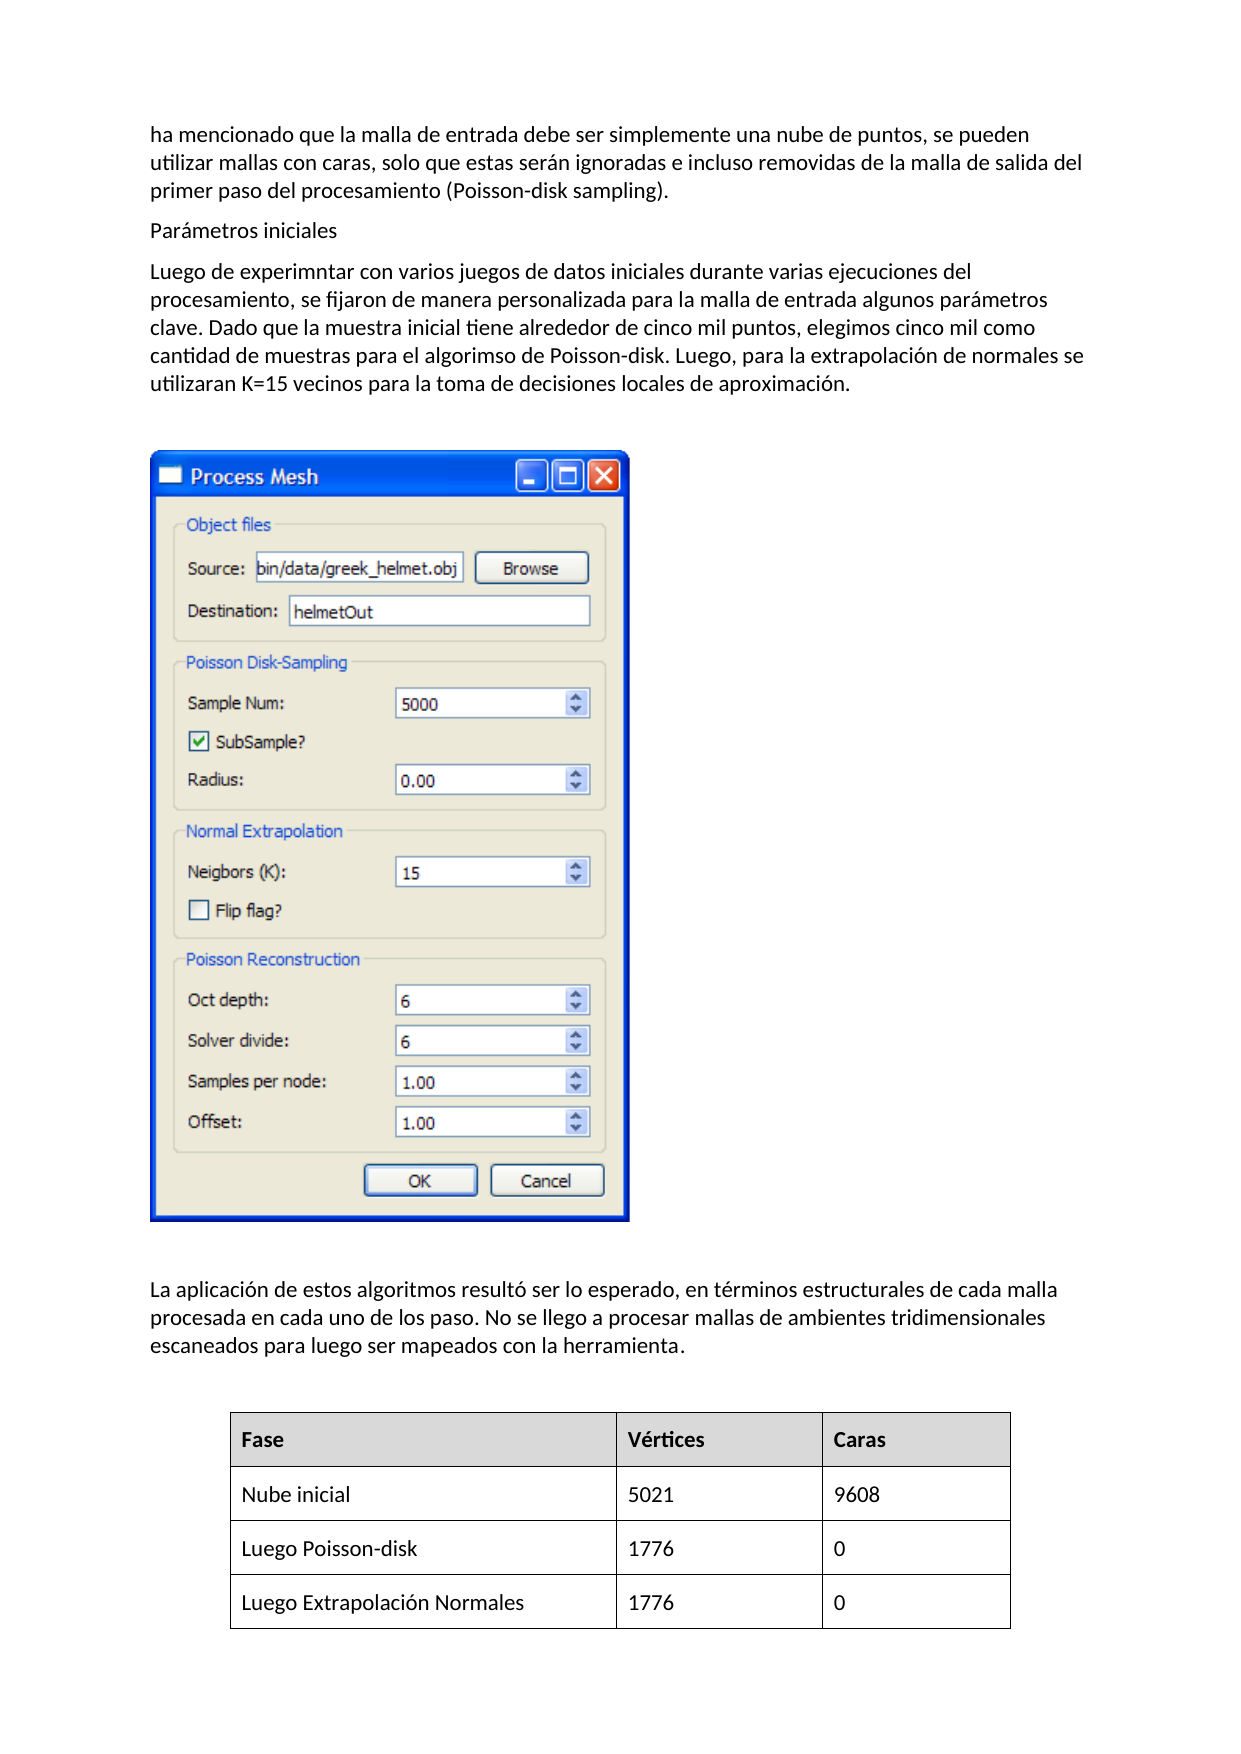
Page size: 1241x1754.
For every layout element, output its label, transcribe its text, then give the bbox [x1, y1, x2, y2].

table_header Caras [823, 1413, 1010, 1466]
table_cell 1776 [617, 1521, 822, 1574]
text La aplicación de estos algoritmos resultó ser lo esperado, en términos estructurales de cada malla procesada en cada uno de los paso. No se llego a procesar mallas de ambientes tridimensionales escaneados para luego ser mapeados con la herramienta. [150, 1275, 1090, 1359]
table_cell 5021 [617, 1467, 822, 1520]
table_cell 9608 [823, 1467, 1010, 1520]
table_cell 0 [823, 1575, 1010, 1628]
table_header Fase [231, 1413, 616, 1466]
table_cell Luego Poisson-disk [231, 1521, 616, 1574]
picture [150, 450, 630, 1222]
table_cell Luego Extrapolación Normales [231, 1575, 616, 1628]
table_cell 1776 [617, 1575, 822, 1628]
table_header Vértices [617, 1413, 822, 1466]
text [150, 120, 1090, 204]
text Luego de experimntar con varios juegos de datos iniciales durante varias ejecuciones del procesamiento, se fijaron de manera personalizada para la malla de entrada algunos parámetros clave. Dado que la muestra inicial tiene alrededor de cinco mil puntos, elegimos cinco mil como cantidad de muestras para el algorimso de Poisson-disk. Luego, para la extrapolación de normales se utilizaran K=15 vecinos para la toma de decisiones locales de aproximación. [150, 257, 1090, 397]
text Parámetros iniciales [150, 217, 1090, 244]
table_cell Nube inicial [231, 1467, 616, 1520]
table_cell 0 [823, 1521, 1010, 1574]
